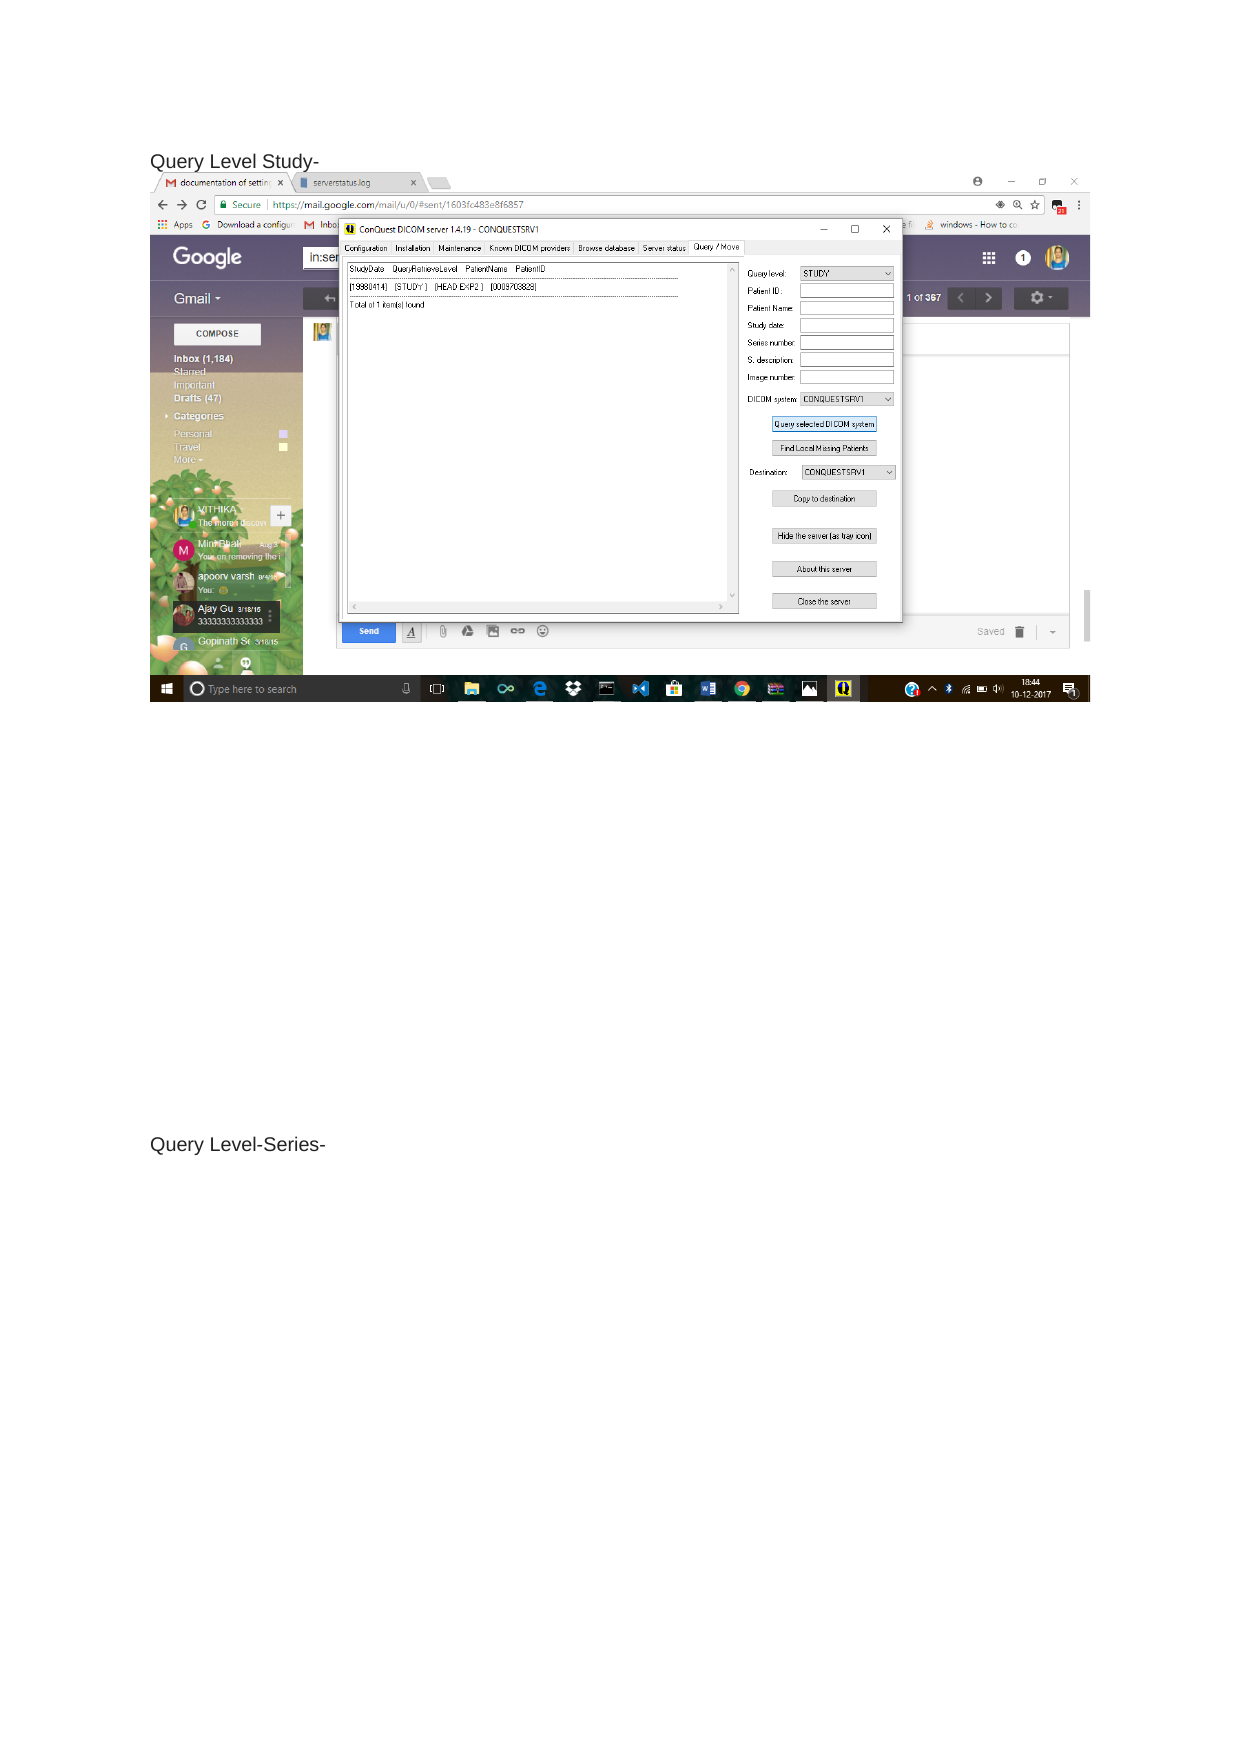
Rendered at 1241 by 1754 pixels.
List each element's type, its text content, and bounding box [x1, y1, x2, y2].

text Query Level Study- [150, 150, 1090, 172]
picture [150, 172, 1091, 702]
text Query Level-Series- [150, 1133, 1090, 1156]
